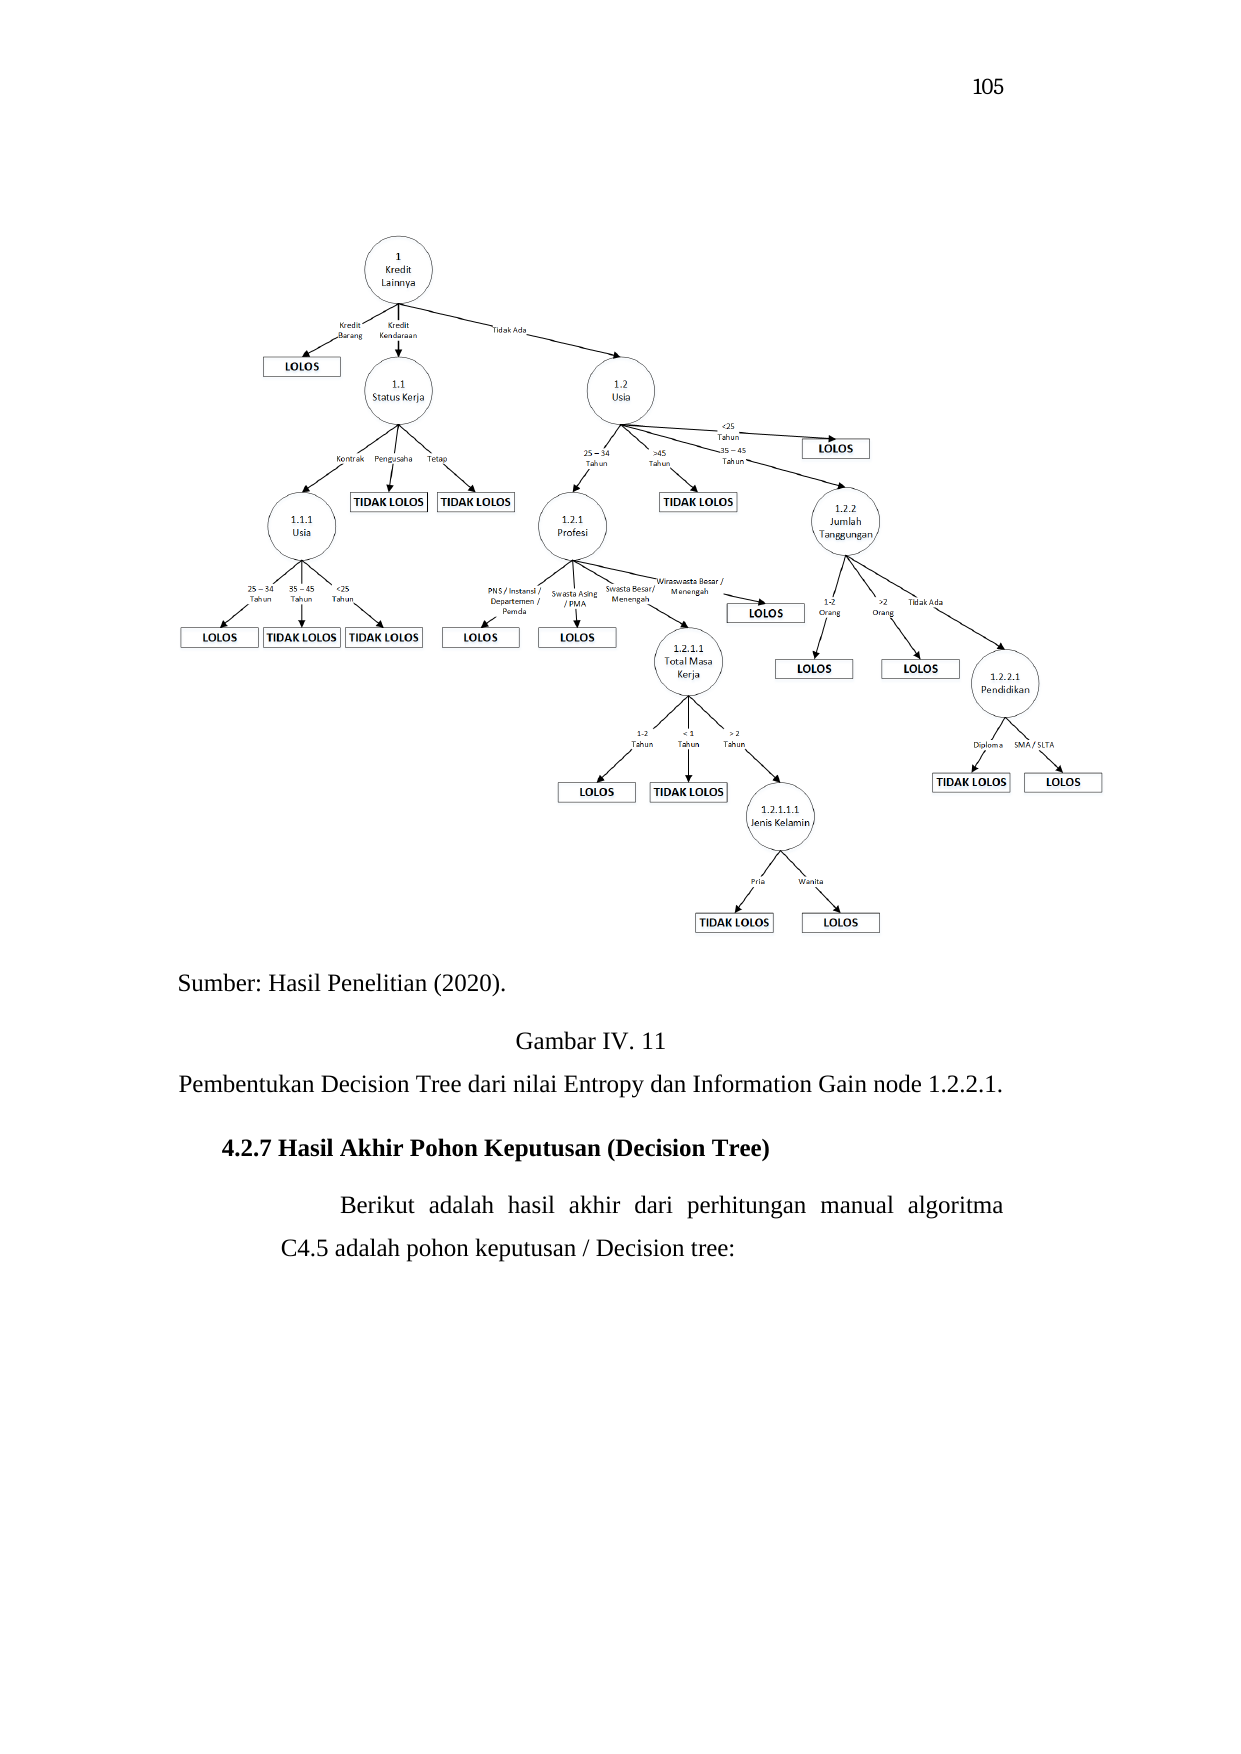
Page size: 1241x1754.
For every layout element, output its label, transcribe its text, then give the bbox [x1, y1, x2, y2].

picture [177, 234, 1106, 942]
text Berikut adalah hasil akhir dari perhitungan manual algoritma C4.5 adalah pohon keputusan / Decision tree: [281, 1190, 1004, 1262]
text Gambar IV. 11 Pembentukan Decision Tree dari nilai Entropy dan Information Gain node 1.2.2.1. [177, 1026, 1004, 1098]
subtitle 4.2.7 Hasil Akhir Pohon Keputusan (Decision Tree) [177, 1133, 1004, 1162]
text Sumber: Hasil Penelitian (2020). [177, 968, 1004, 997]
